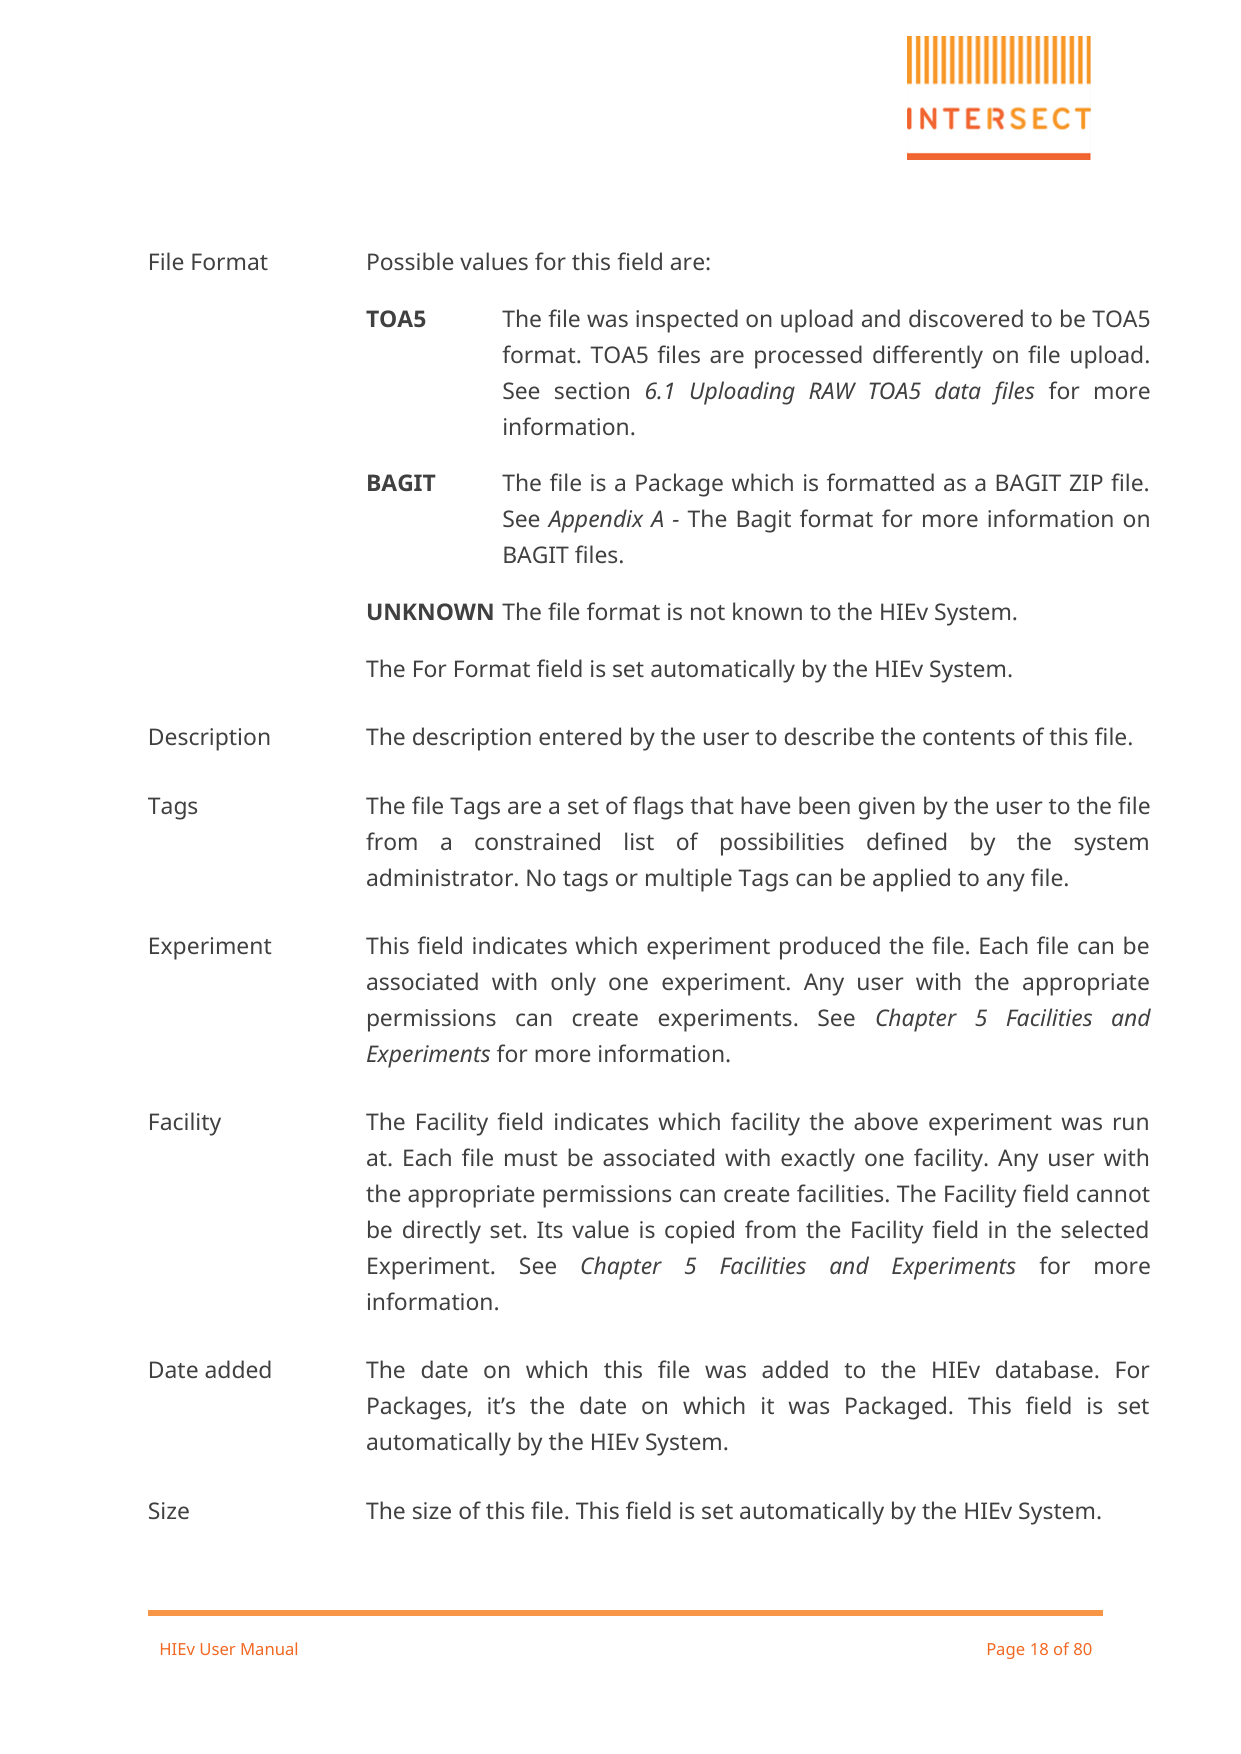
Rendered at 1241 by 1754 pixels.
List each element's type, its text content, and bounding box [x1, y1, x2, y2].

table_cell Experiment [136, 918, 354, 1094]
table_cell The file Tags are a set of flags that have been given by the user to the file from a constrained list of possibilities defined by the system administrator. No tags or multiple Tags can be applied to any file. [355, 777, 1162, 917]
table_cell Date added [136, 1342, 354, 1482]
picture [905, 34, 1093, 162]
table_cell Possible values for this field are: TOA5 The file was inspected on upload and discovered to be TOA5 format. TOA5 files are processed differently on file upload. See section for more information. BAGIT The file is a Package which is formatted as a BAGIT ZIP file. See The Bagit format for more information on BAGIT files. UNKNOWN The file format is not known to the HIEv System. The For Format field is set automatically by the HIEv System. [355, 234, 1162, 709]
table_cell Size [136, 1482, 354, 1551]
table_cell Description [136, 709, 354, 777]
table_cell Facility [136, 1094, 354, 1342]
table_cell The size of this file. This field is set automatically by the HIEv System. [355, 1482, 1162, 1551]
table_cell The date on which this file was added to the HIEv database. For Packages, it’s the date on which it was Packaged. This field is set automatically by the HIEv System. [355, 1342, 1162, 1482]
table_cell Tags [136, 777, 354, 917]
table_cell The description entered by the user to describe the contents of this file. [355, 709, 1162, 777]
table_cell File Format [136, 234, 354, 709]
